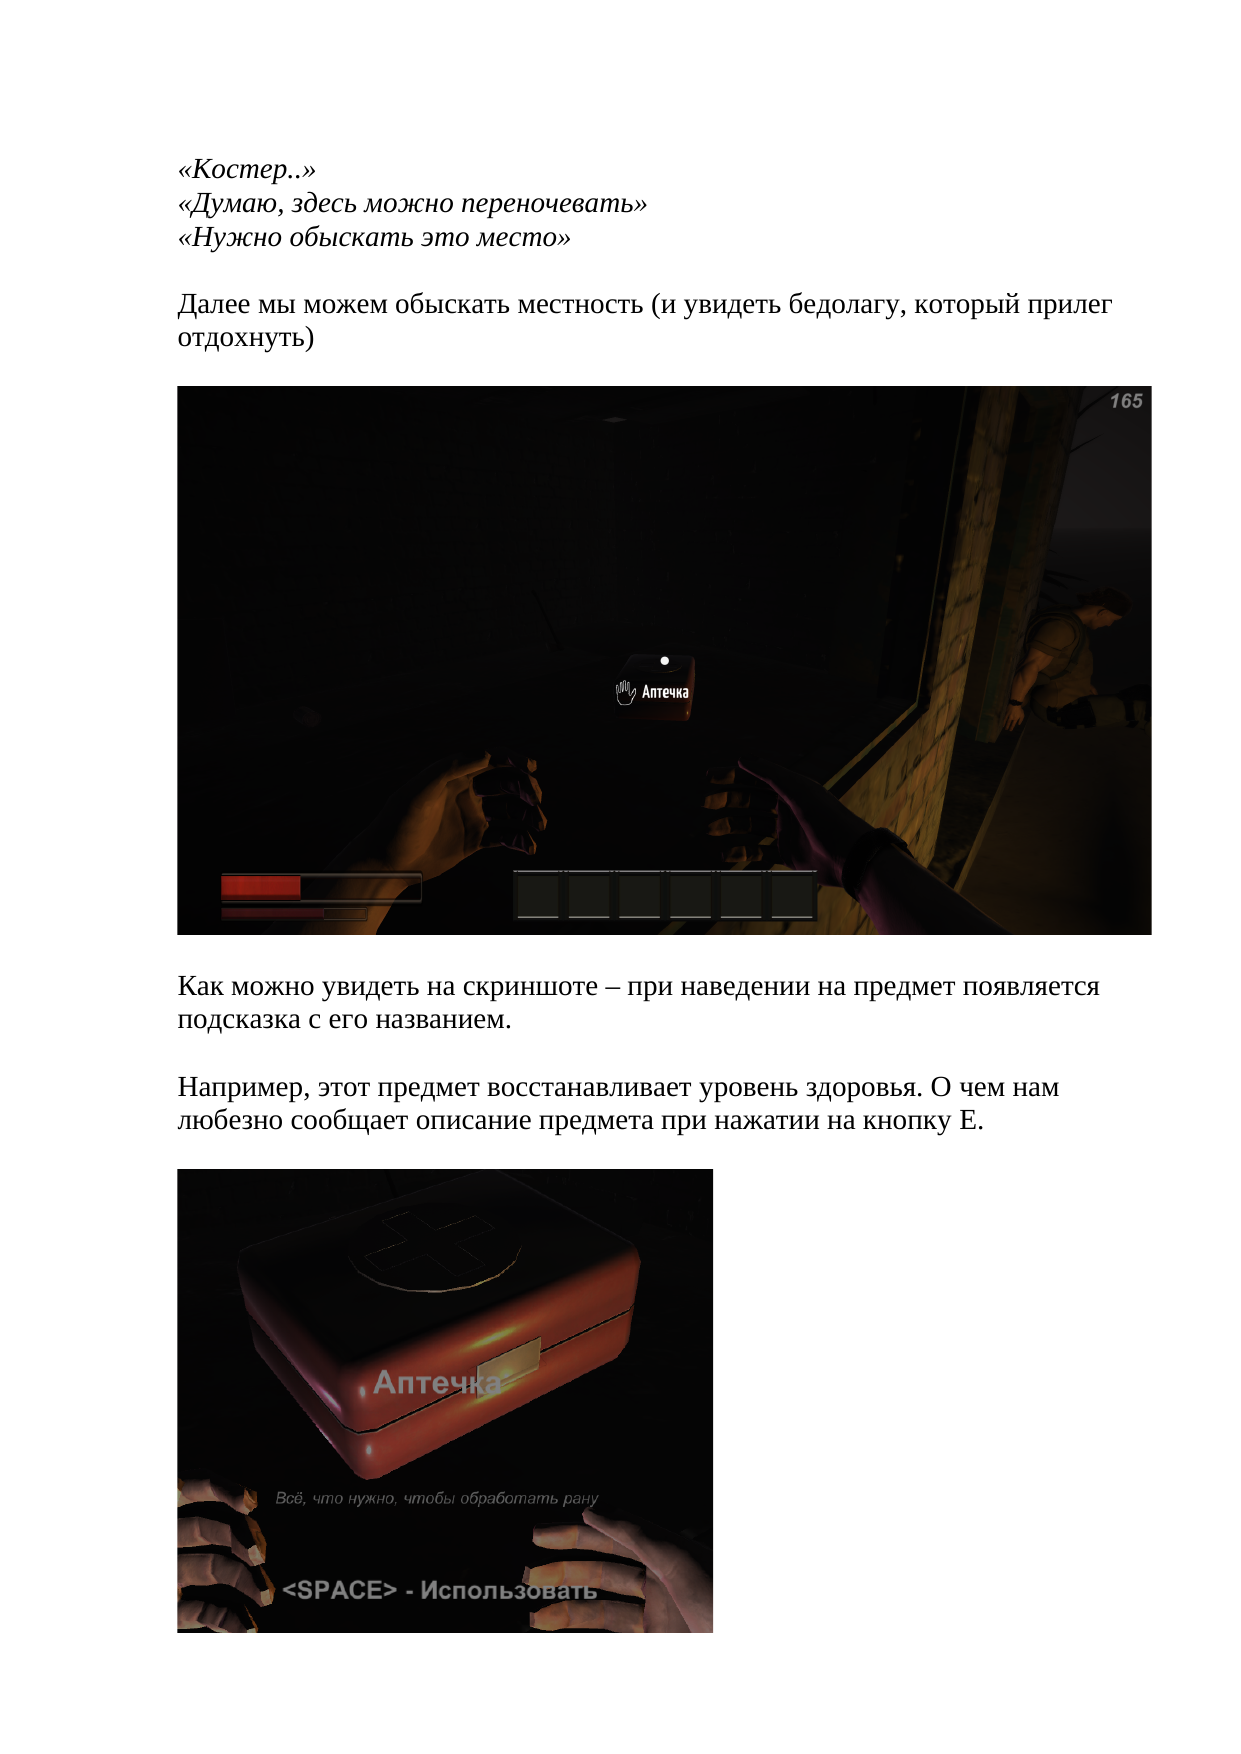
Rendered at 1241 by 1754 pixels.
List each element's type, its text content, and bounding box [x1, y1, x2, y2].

picture [177, 1169, 714, 1633]
text «Думаю, здесь можно переночевать» [177, 185, 1152, 219]
text Например, этот предмет восстанавливает уровень здоровья. О чем нам любезно сообщает описание предмета при нажатии на кнопку E. [177, 1069, 1152, 1136]
text Как можно увидеть на скриншоте – при наведении на предмет появляется подсказка с его названием. [177, 968, 1152, 1035]
text Далее мы можем обыскать местность (и увидеть бедолагу, который прилег отдохнуть) [177, 286, 1152, 353]
picture [177, 386, 1152, 935]
text «Нужно обыскать это место» [177, 219, 1152, 252]
text «Костер..» [177, 152, 1152, 185]
